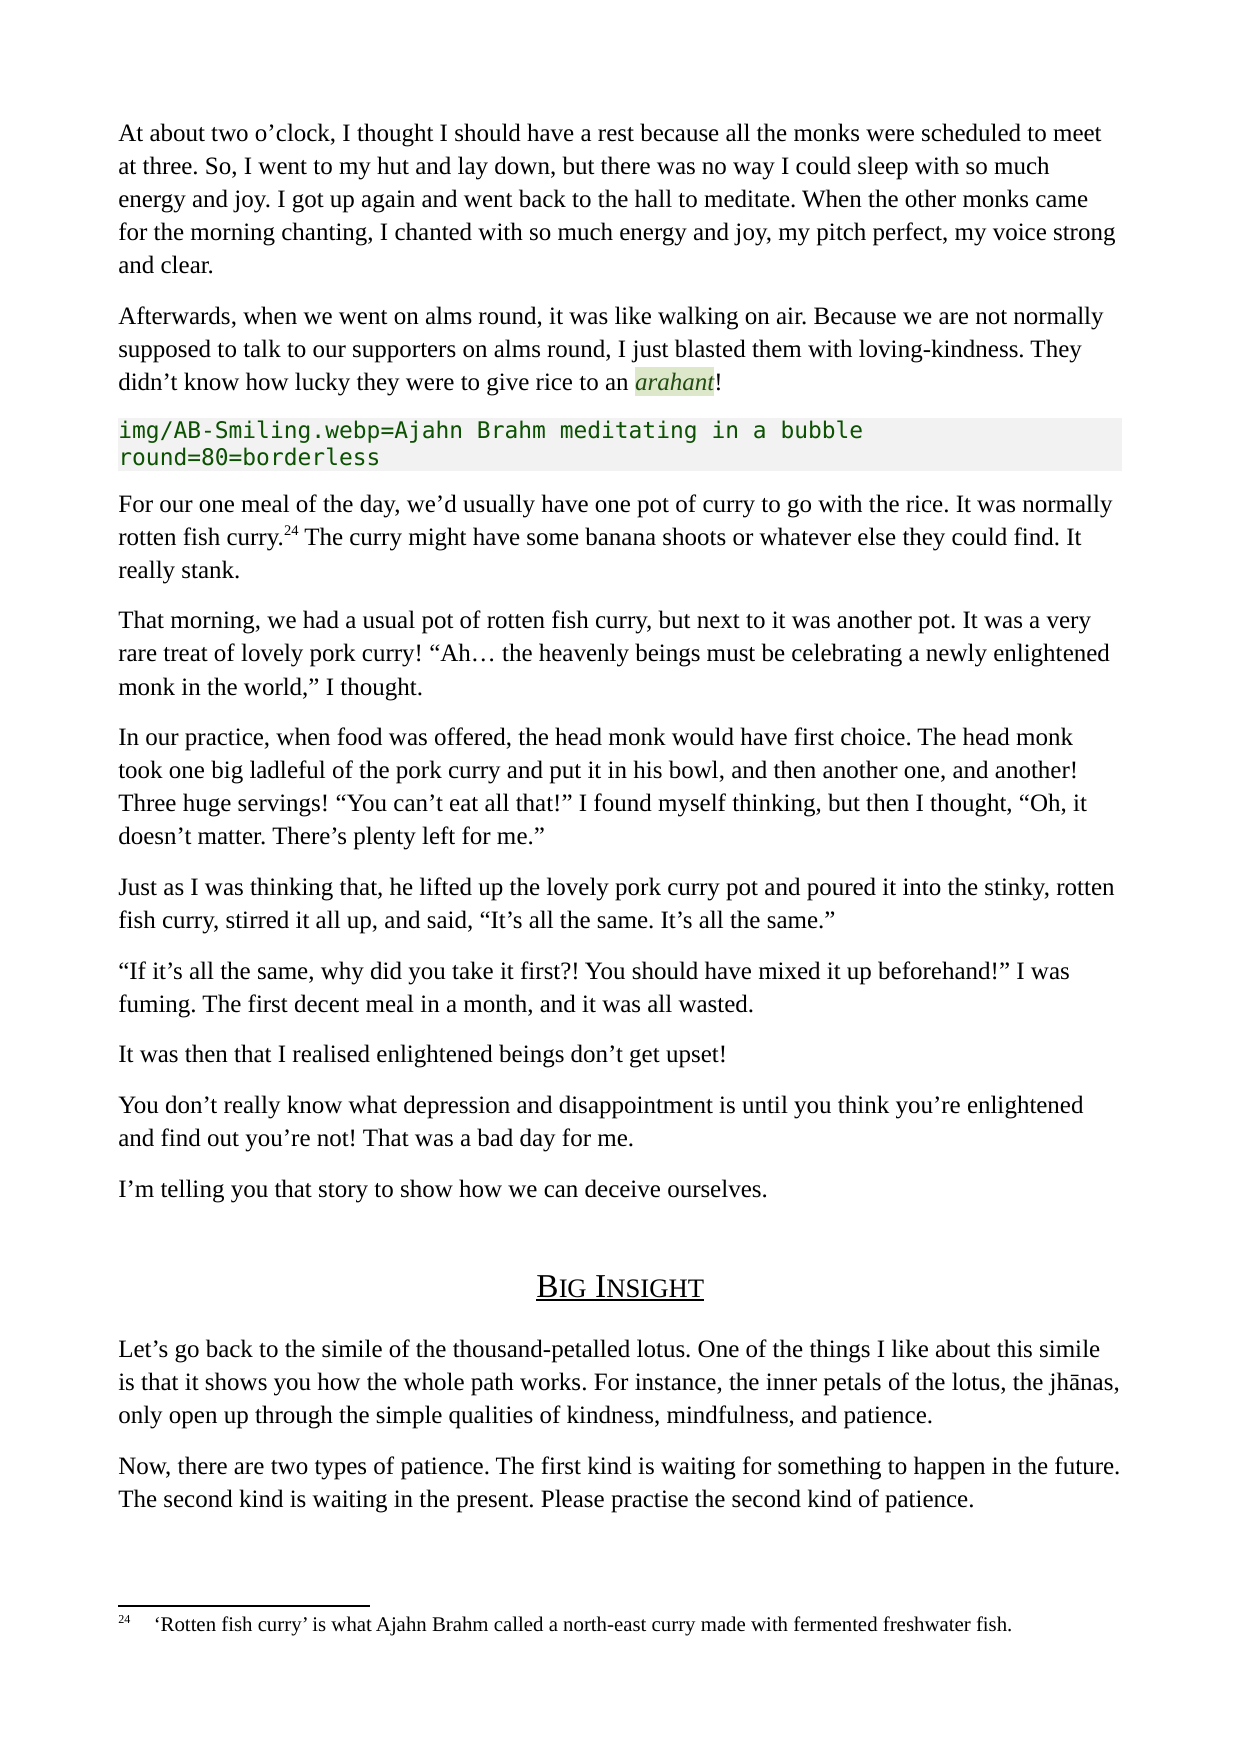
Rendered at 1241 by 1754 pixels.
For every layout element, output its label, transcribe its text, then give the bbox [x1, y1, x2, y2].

text At about two o’clock, I thought I should have a rest because all the monks were scheduled to meet at three. So, I went to my hut and lay down, but there was no way I could sleep with so much energy and joy. I got up again and went back to the hall to meditate. When the other monks came for the morning chanting, I chanted with so much energy and joy, my pitch perfect, my voice strong and clear. [118, 118, 1122, 279]
text Let’s go back to the simile of the thousand-petalled lotus. One of the things I like about this simile is that it shows you how the whole path works. For instance, the inner petals of the lotus, the jhānas, only open up through the simple qualities of kindness, mindfulness, and patience. [118, 1334, 1122, 1429]
text For our one meal of the day, we’d usually have one pot of curry to go with the rice. It was normally rotten fish curry. The curry might have some banana shoots or whatever else they could find. It really stank. [118, 489, 1122, 583]
text It was then that I realised enlightened beings don’t get upset! [118, 1039, 1122, 1068]
text In our practice, when food was offered, the head monk would have first choice. The head monk took one big ladleful of the pork curry and put it in his bowl, and then another one, and another! Three huge servings! “You can’t eat all that!” I found myself thinking, but then I thought, “Oh, it doesn’t matter. There’s plenty left for me.” [118, 722, 1122, 850]
text You don’t really know what depression and disappointment is until you think you’re enlightened and find out you’re not! That was a bad day for me. [118, 1090, 1122, 1152]
text “If it’s all the same, why did you take it first?! You should have mixed it up beforehand!” I was fuming. The first decent meal in a month, and it was all wasted. [118, 956, 1122, 1018]
text I’m telling you that story to show how we can deceive ourselves. [118, 1174, 1122, 1203]
text That morning, we had a usual pot of rotten fish curry, but next to it was another pot. It was a very rare treat of lovely pork curry! “Ah… the heavenly beings must be celebrating a newly enlightened monk in the world,” I thought. [118, 606, 1122, 700]
text Just as I was thinking that, he lifted up the lovely pork curry pot and poured it into the stinky, rotten fish curry, stirred it all up, and said, “It’s all the same. It’s all the same.” [118, 872, 1122, 934]
text img/AB-Smiling.webp=Ajahn Brahm meditating in a bubble round=80=borderless [118, 418, 1122, 471]
text Afterwards, when we went on alms round, it was like walking on air. Because we are not normally supposed to talk to our supporters on alms round, I just blasted them with loving-kindness. They didn’t know how lucky they were to give rice to an arahant! [118, 301, 1122, 396]
text Big Insight [118, 1266, 1122, 1304]
text Now, there are two types of patience. The first kind is waiting for something to happen in the future. The second kind is waiting in the present. Please practise the second kind of patience. [118, 1451, 1122, 1512]
